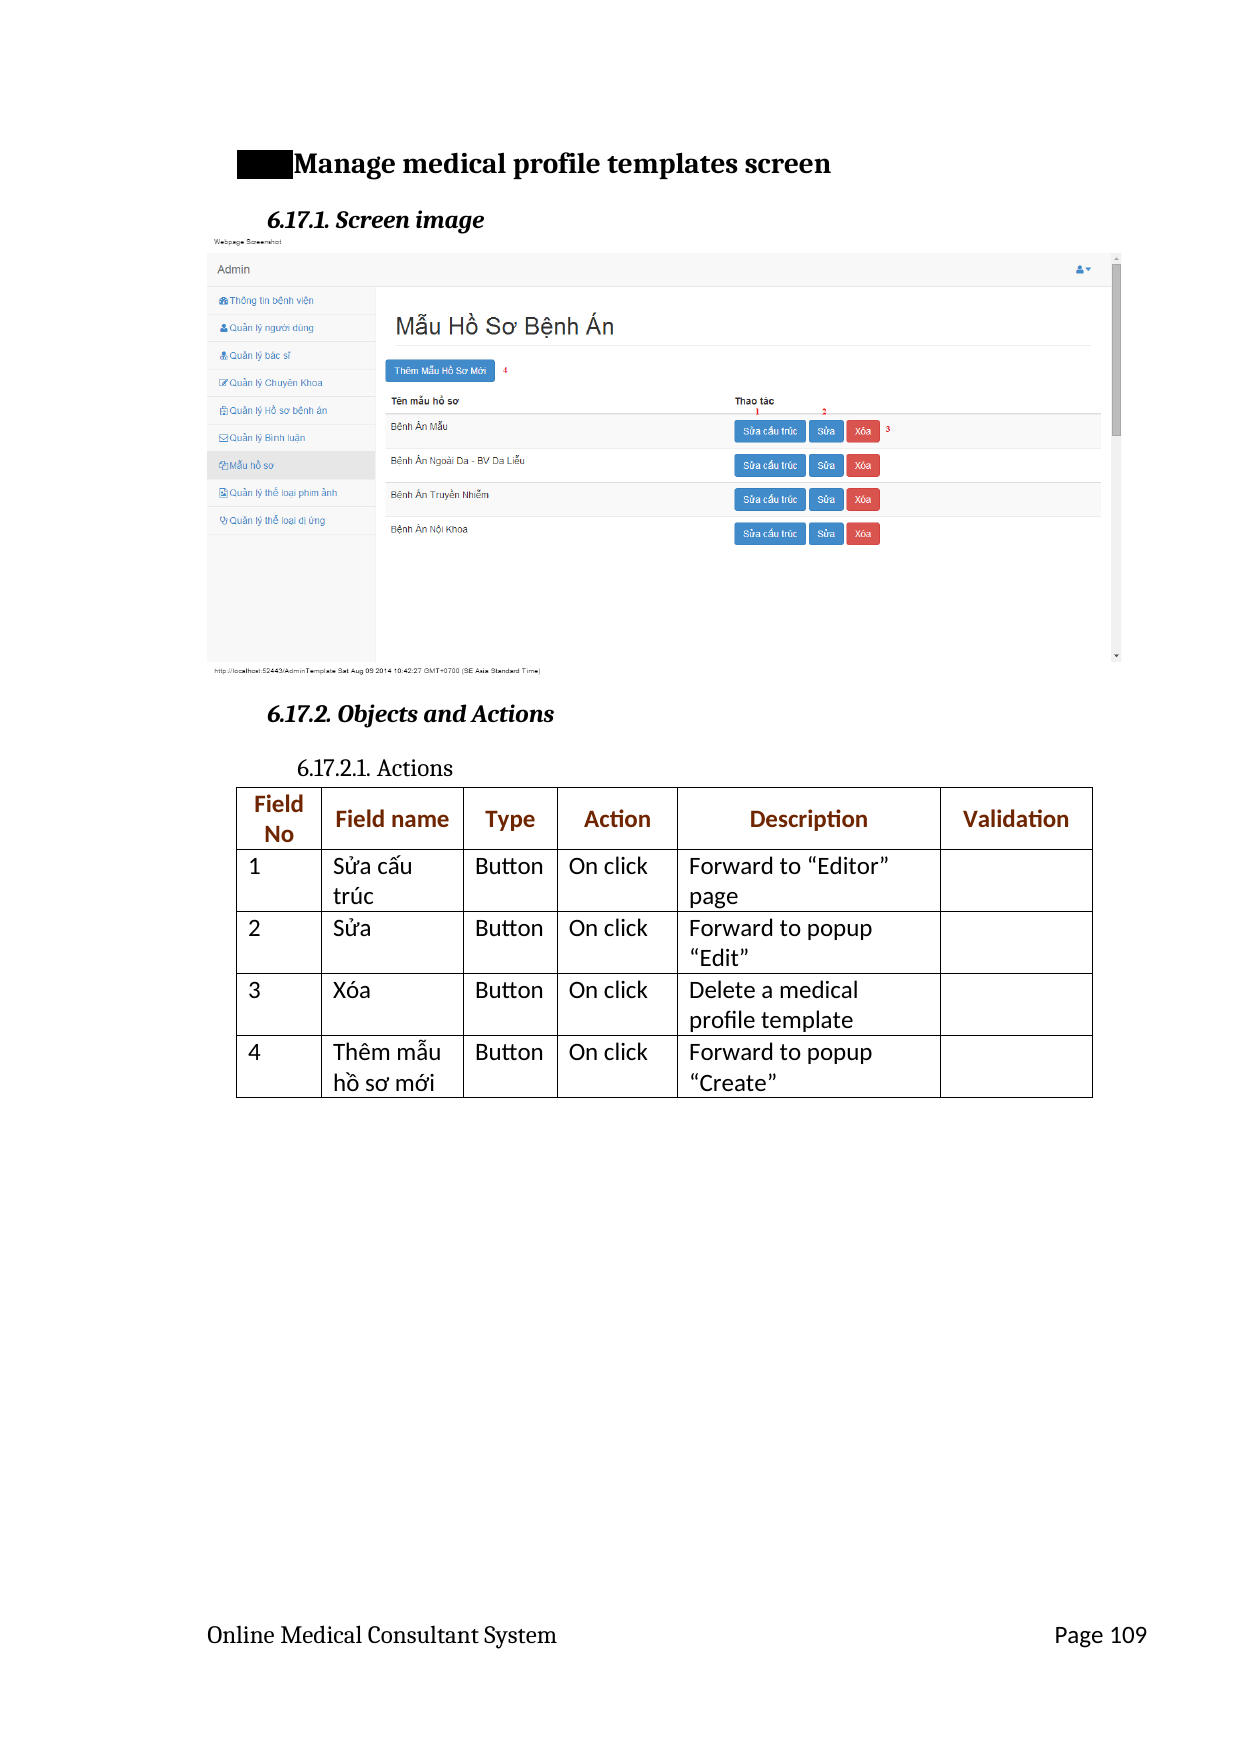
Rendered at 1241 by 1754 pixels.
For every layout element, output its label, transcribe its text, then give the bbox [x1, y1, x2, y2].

subtitle Actions [282, 754, 1122, 782]
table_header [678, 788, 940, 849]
subtitle Manage medical profile templates screen [237, 147, 1122, 181]
subtitle Screen image [267, 206, 1122, 235]
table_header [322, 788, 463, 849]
subtitle Objects and Actions [267, 700, 1122, 729]
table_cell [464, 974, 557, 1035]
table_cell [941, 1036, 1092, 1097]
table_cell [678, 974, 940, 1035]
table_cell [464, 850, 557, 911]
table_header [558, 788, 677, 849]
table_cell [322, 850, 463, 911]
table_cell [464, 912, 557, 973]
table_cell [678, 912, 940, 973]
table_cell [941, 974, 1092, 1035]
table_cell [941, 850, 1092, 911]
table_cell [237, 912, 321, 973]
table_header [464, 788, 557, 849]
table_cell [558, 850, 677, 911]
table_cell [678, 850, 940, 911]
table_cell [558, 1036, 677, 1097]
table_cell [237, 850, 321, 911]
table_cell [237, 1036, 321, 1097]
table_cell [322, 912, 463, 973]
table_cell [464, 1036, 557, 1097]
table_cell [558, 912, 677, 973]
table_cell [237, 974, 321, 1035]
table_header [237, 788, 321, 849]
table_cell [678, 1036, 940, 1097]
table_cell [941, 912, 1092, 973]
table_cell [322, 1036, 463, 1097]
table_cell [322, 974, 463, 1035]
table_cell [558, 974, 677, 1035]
picture [207, 239, 1122, 675]
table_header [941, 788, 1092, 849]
